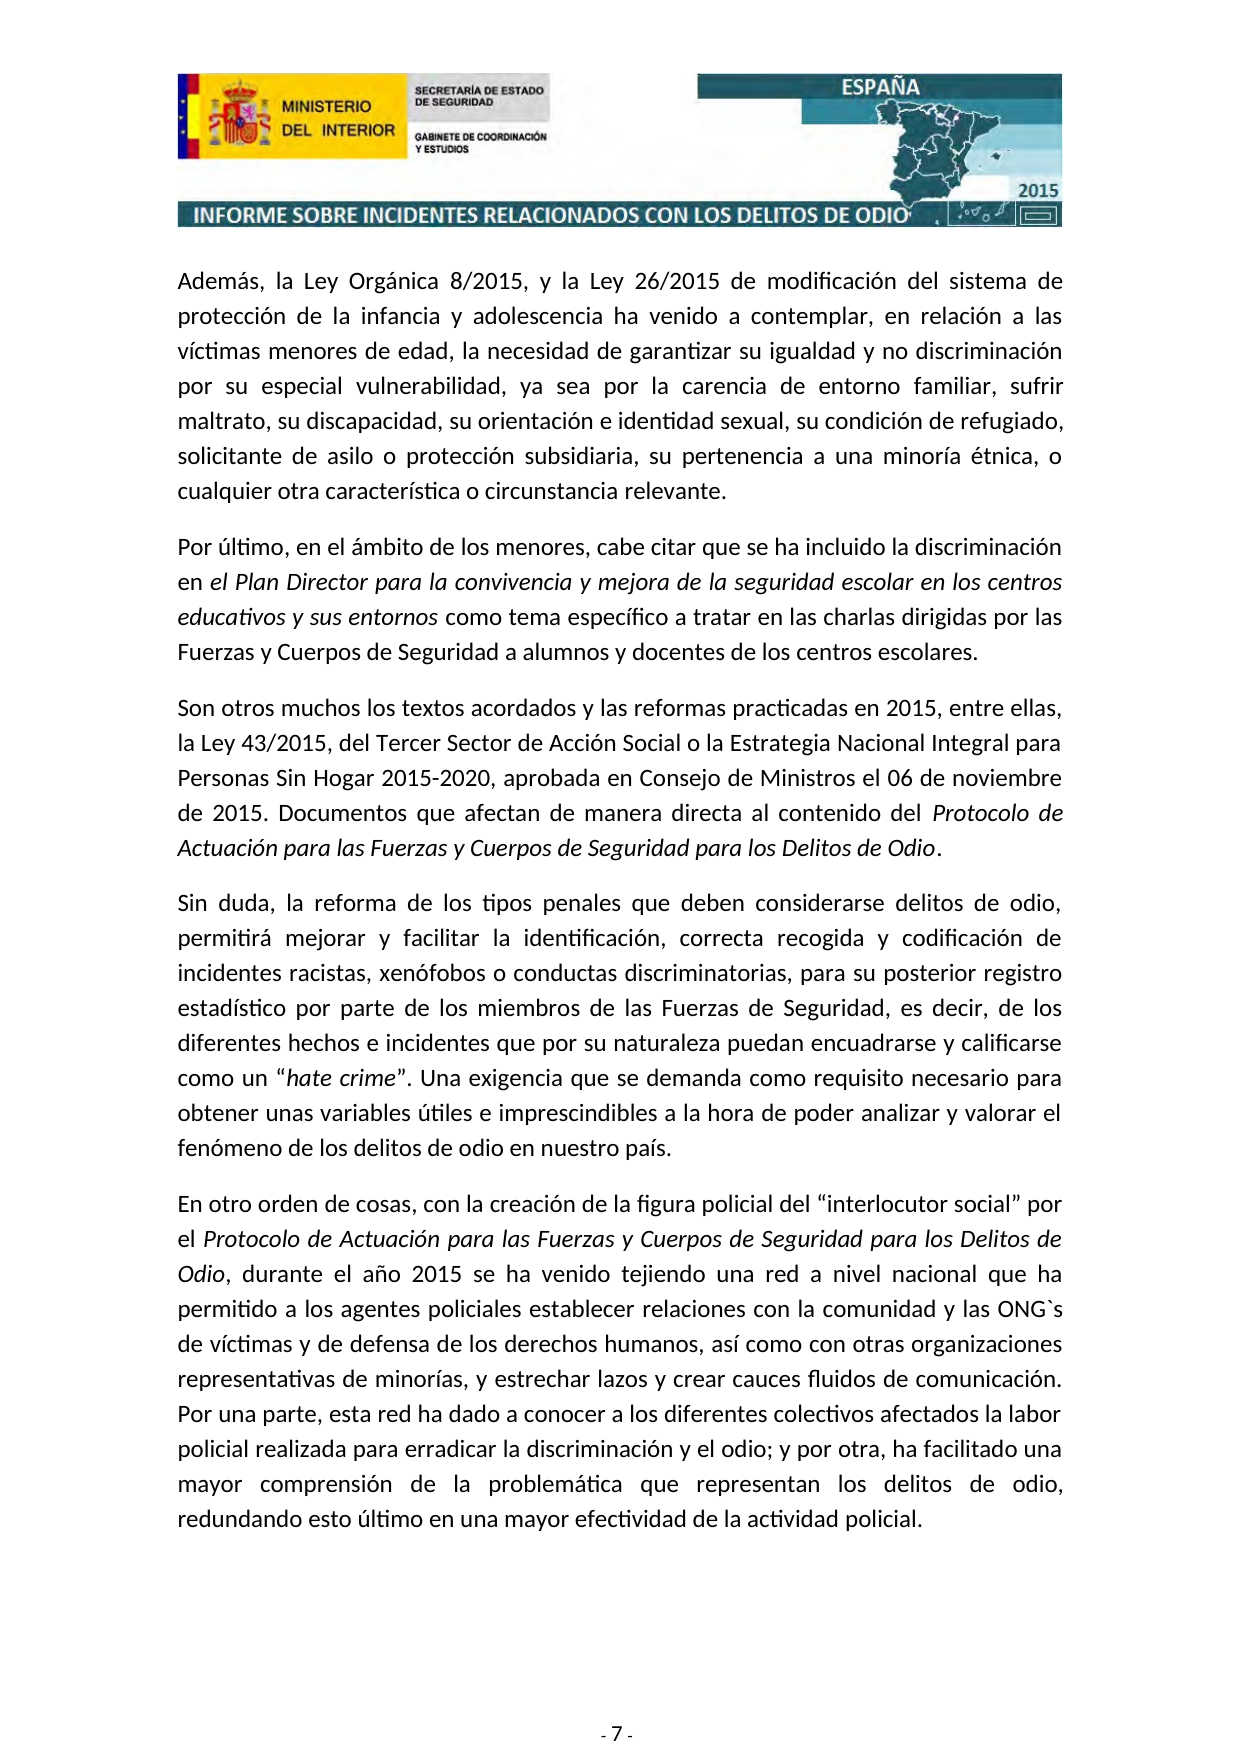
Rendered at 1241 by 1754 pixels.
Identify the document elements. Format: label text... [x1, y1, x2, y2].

picture [177, 73, 1063, 228]
text Por último, en el ámbito de los menores, cabe citar que se ha incluido la discriminación en el Plan Director para la convivencia y mejora de la seguridad escolar en los centros educativos y sus entornos como tema específico a tratar en las charlas dirigidas por las Fuerzas y Cuerpos de Seguridad a alumnos y docentes de los centros escolares. [177, 531, 1064, 666]
text Además, la Ley Orgánica 8/2015, y la Ley 26/2015 de modificación del sistema de protección de la infancia y adolescencia ha venido a contemplar, en relación a las víctimas menores de edad, la necesidad de garantizar su igualdad y no discriminación por su especial vulnerabilidad, ya sea por la carencia de entorno familiar, sufrir maltrato, su discapacidad, su orientación e identidad sexual, su condición de refugiado, solicitante de asilo o protección subsidiaria, su pertenencia a una minoría étnica, o cualquier otra característica o circunstancia relevante. [177, 265, 1064, 506]
text Sin duda, la reforma de los tipos penales que deben considerarse delitos de odio, permitirá mejorar y facilitar la identificación, correcta recogida y codificación de incidentes racistas, xenófobos o conductas discriminatorias, para su posterior registro estadístico por parte de los miembros de las Fuerzas de Seguridad, es decir, de los diferentes hechos e incidentes que por su naturaleza puedan encuadrarse y calificarse como un “hate crime”. Una exigencia que se demanda como requisito necesario para obtener unas variables útiles e imprescindibles a la hora de poder analizar y valorar el fenómeno de los delitos de odio en nuestro país. [177, 888, 1063, 1163]
text En otro orden de cosas, con la creación de la figura policial del “interlocutor social” por el Protocolo de Actuación para las Fuerzas y Cuerpos de Seguridad para los Delitos de Odio, durante el año 2015 se ha venido tejiendo una red a nivel nacional que ha permitido a los agentes policiales establecer relaciones con la comunidad y las ONG`s de víctimas y de defensa de los derechos humanos, así como con otras organizaciones representativas de minorías, y estrechar lazos y crear cauces fluidos de comunicación. Por una parte, esta red ha dado a conocer a los diferentes colectivos afectados la labor policial realizada para erradicar la discriminación y el odio; y por otra, ha facilitado una mayor comprensión de la problemática que representan los delitos de odio, redundando esto último en una mayor efectividad de la actividad policial. [177, 1189, 1064, 1534]
text Son otros muchos los textos acordados y las reformas practicadas en 2015, entre ellas, la Ley 43/2015, del Tercer Sector de Acción Social o la Estrategia Nacional Integral para Personas Sin Hogar 2015-2020, aprobada en Consejo de Ministros el 06 de noviembre de 2015. Documentos que afectan de manera directa al contenido del Protocolo de Actuación para las Fuerzas y Cuerpos de Seguridad para los Delitos de Odio. [177, 692, 1063, 862]
